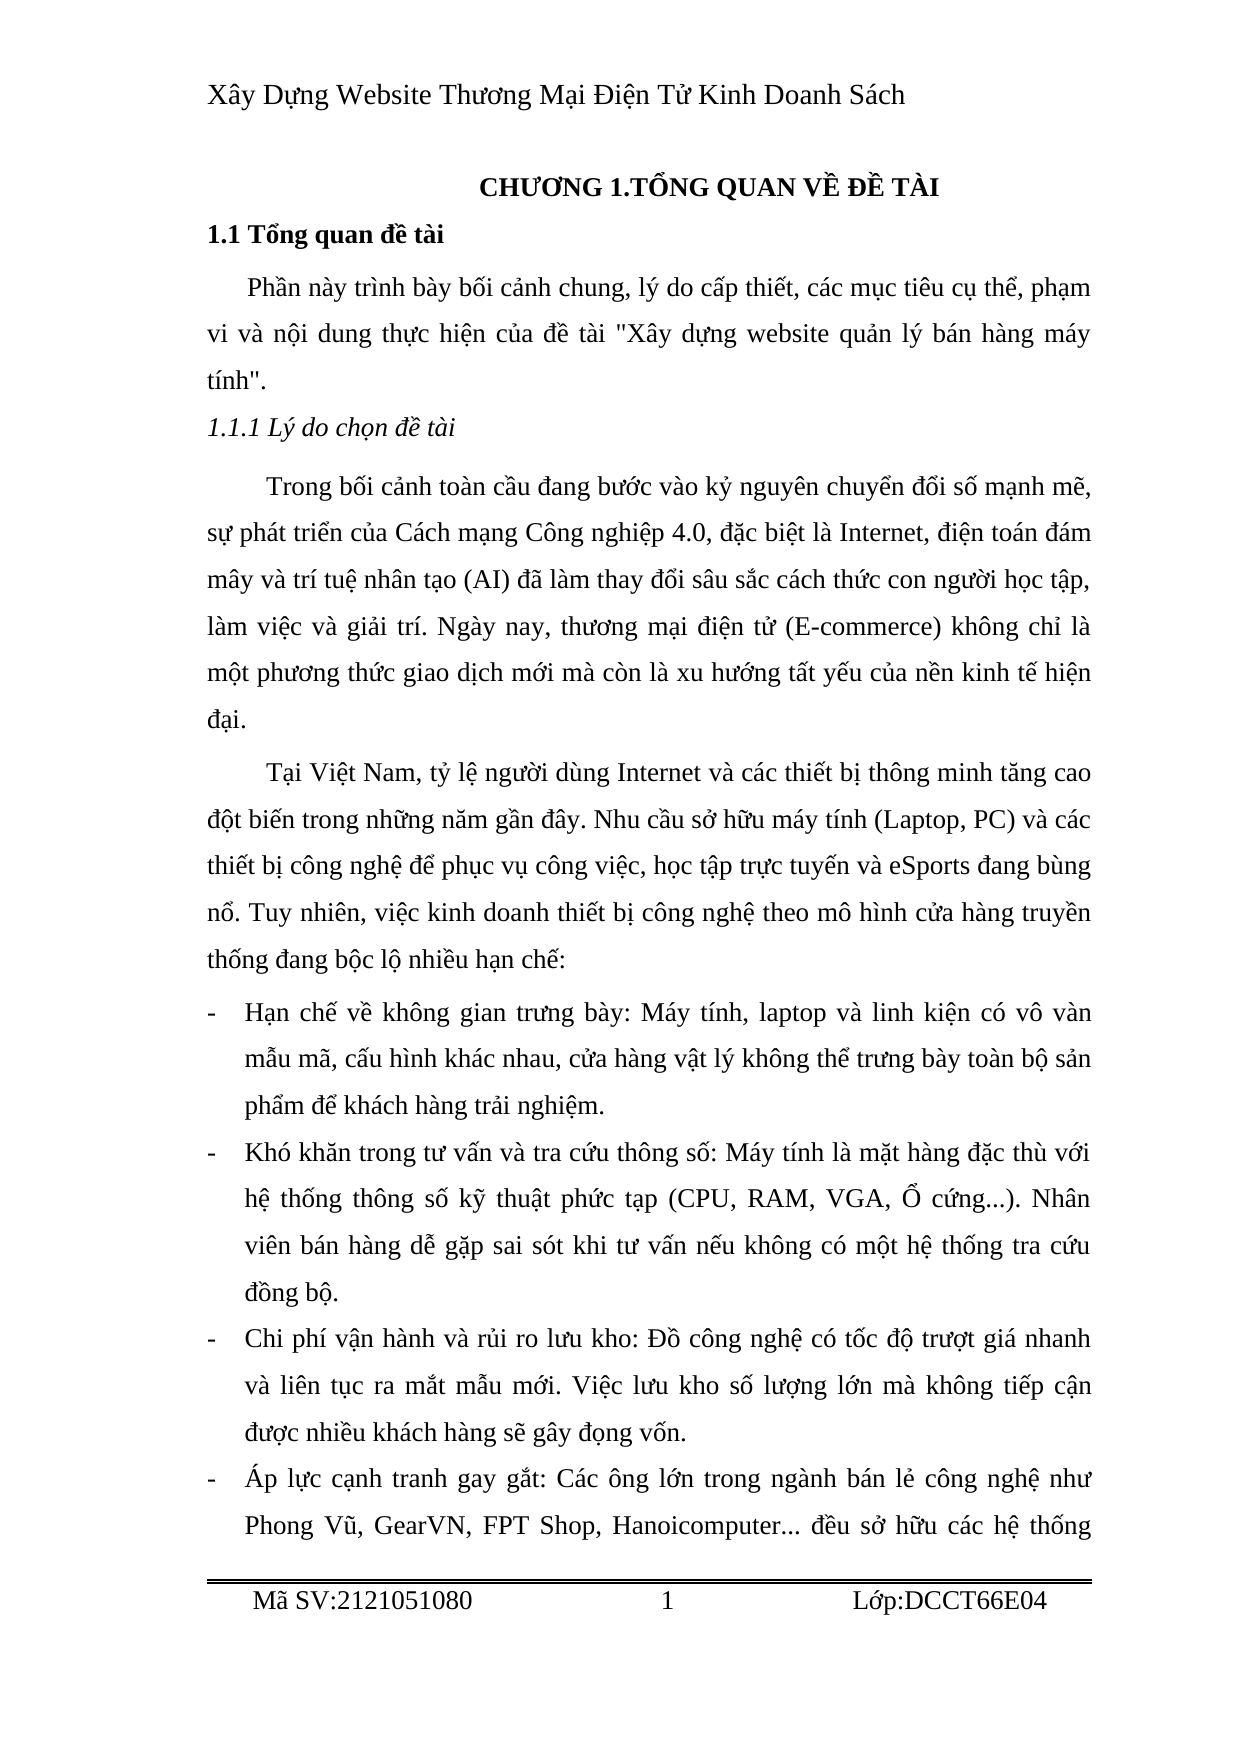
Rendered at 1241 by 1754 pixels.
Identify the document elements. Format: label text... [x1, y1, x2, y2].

list Khó khăn trong tư vấn và tra cứu thông số: Máy tính là mặt hàng đặc thù với hệ thống thông số kỹ thuật phức tạp (CPU, RAM, VGA, Ổ cứng...). Nhân viên bán hàng dễ gặp sai sót khi tư vấn nếu không có một hệ thống tra cứu đồng bộ. [207, 1136, 1092, 1307]
list Chi phí vận hành và rủi ro lưu kho: Đồ công nghệ có tốc độ trượt giá nhanh và liên tục ra mắt mẫu mới. Việc lưu kho số lượng lớn mà không tiếp cận được nhiều khách hàng sẽ gây đọng vốn. [207, 1322, 1092, 1447]
text Trong bối cảnh toàn cầu đang bước vào kỷ nguyên chuyển đổi số mạnh mẽ, sự phát triển của Cách mạng Công nghiệp 4.0, đặc biệt là Internet, điện toán đám mây và trí tuệ nhân tạo (AI) đã làm thay đổi sâu sắc cách thức con người học tập, làm việc và giải trí. Ngày nay, thương mại điện tử (E-commerce) không chỉ là một phương thức giao dịch mới mà còn là xu hướng tất yếu của nền kinh tế hiện đại. [207, 470, 1092, 734]
list Hạn chế về không gian trưng bày: Máy tính, laptop và linh kiện có vô vàn mẫu mã, cấu hình khác nhau, cửa hàng vật lý không thể trưng bày toàn bộ sản phẩm để khách hàng trải nghiệm. [207, 996, 1092, 1120]
list Tổng quan đề tài [207, 218, 1092, 249]
text Phần này trình bày bối cảnh chung, lý do cấp thiết, các mục tiêu cụ thể, phạm vi và nội dung thực hiện của đề tài "Xây dựng website quản lý bán hàng máy tính". [207, 271, 1092, 395]
text Tại Việt Nam, tỷ lệ người dùng Internet và các thiết bị thông minh tăng cao đột biến trong những năm gần đây. Nhu cầu sở hữu máy tính (Laptop, PC) và các thiết bị công nghệ để phục vụ công việc, học tập trực tuyến và eSports đang bùng nổ. Tuy nhiên, việc kinh doanh thiết bị công nghệ theo mô hình cửa hàng truyền thống đang bộc lộ nhiều hạn chế: [207, 756, 1092, 974]
list .TỔNG QUAN VỀ ĐỀ TÀI [282, 171, 1092, 202]
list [207, 1462, 1092, 1540]
subtitle Lý do chọn đề tài [207, 411, 1092, 442]
